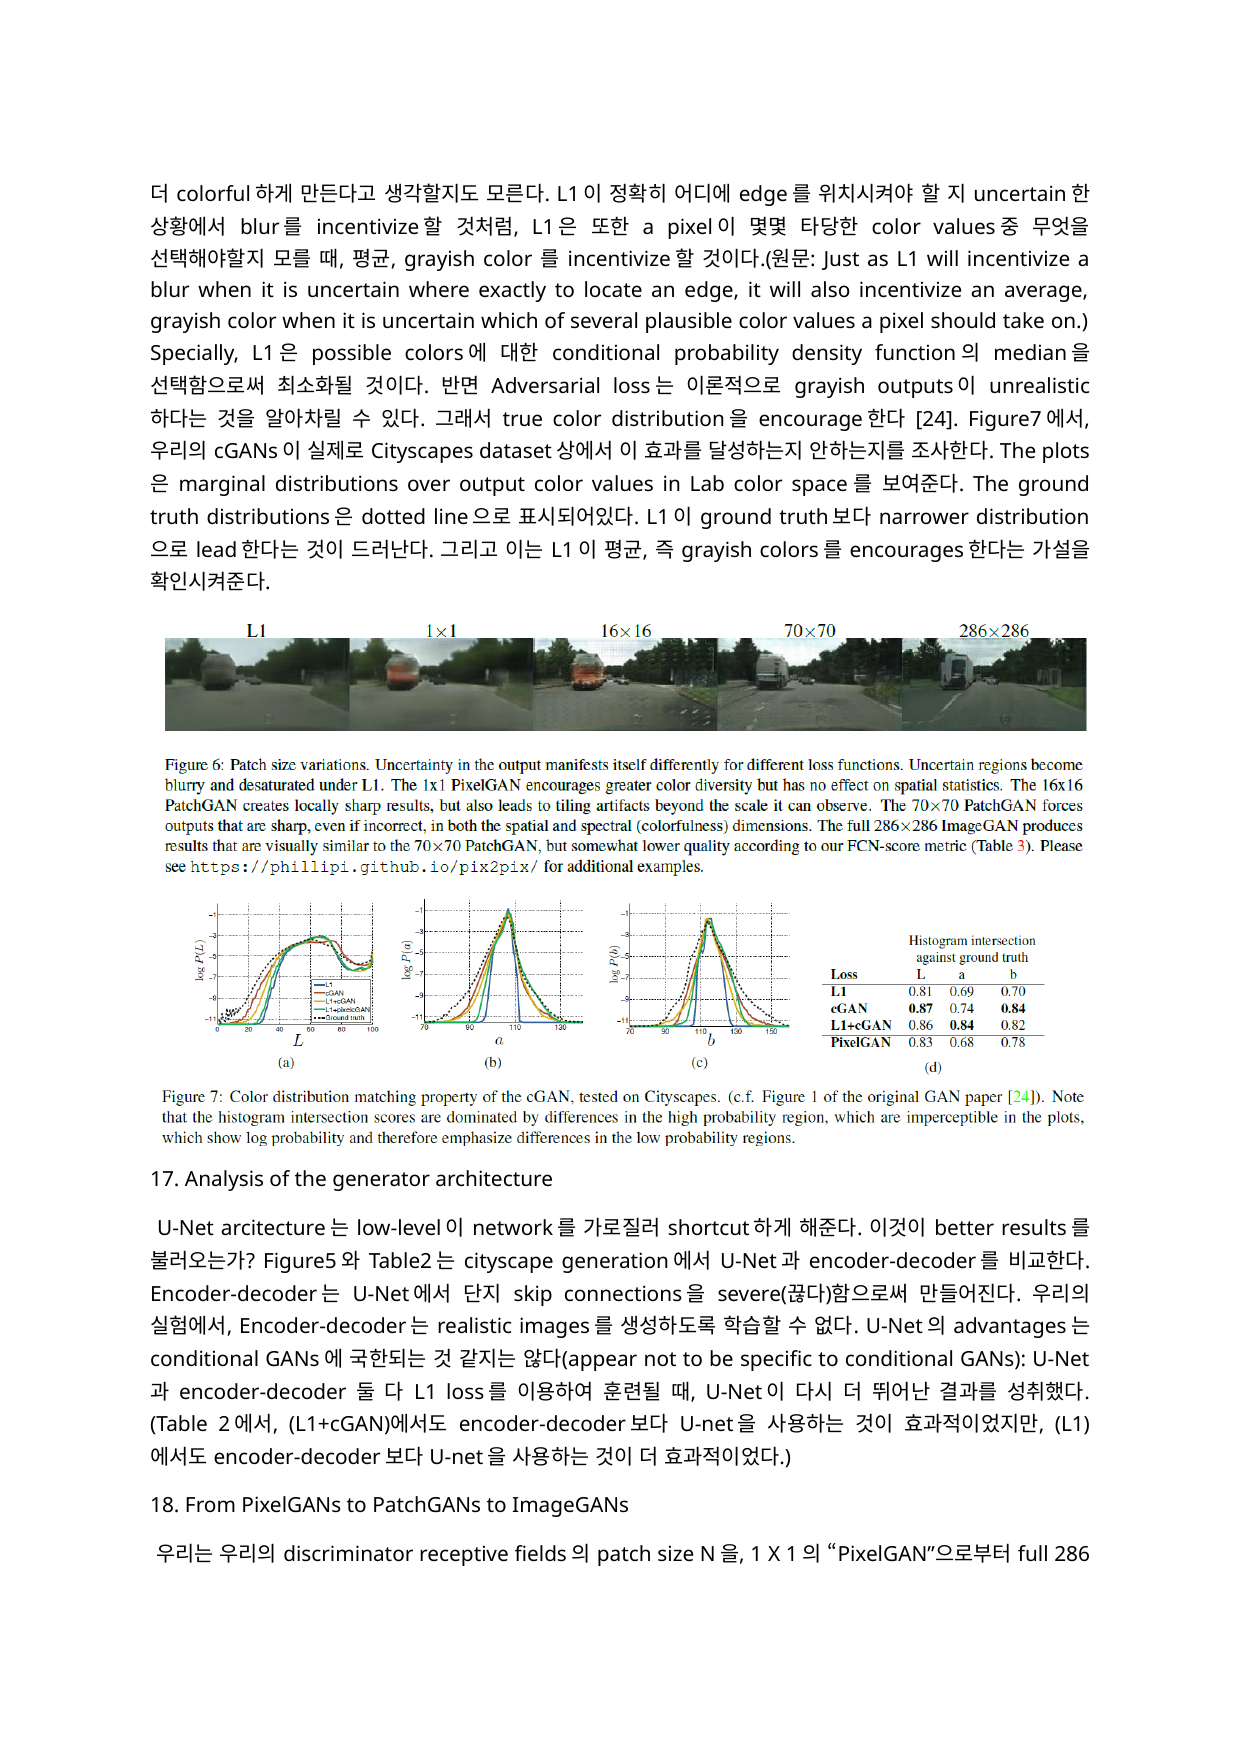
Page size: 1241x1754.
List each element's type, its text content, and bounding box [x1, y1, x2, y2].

picture [150, 615, 1091, 881]
text U-Net arcitecture는 low-level이 network를 가로질러 shortcut하게 해준다. 이것이 better results를 불러오는가? Figure5와 Table2는 cityscape generation에서 U-Net과 encoder-decoder를 비교한다. Encoder-decoder는 U-Net에서 단지 skip connections을 severe(끊다)함으로써 만들어진다. 우리의 실험에서, Encoder-decoder는 realistic images를 생성하도록 학습할 수 없다. U-Net의 advantages는 conditional GANs에 국한되는 것 같지는 않다(appear not to be specific to conditional GANs): U-Net과 encoder-decoder 둘 다 L1 loss를 이용하여 훈련될 때, U-Net이 다시 더 뛰어난 결과를 성취했다.(Table 2에서, (L1+cGAN)에서도 encoder-decoder보다 U-net을 사용하는 것이 효과적이었지만, (L1)에서도 encoder-decoder보다 U-net을 사용하는 것이 더 효과적이었다.) [150, 1211, 1090, 1471]
text 17. Analysis of the generator architecture [150, 1164, 1090, 1192]
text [150, 1537, 1090, 1567]
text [150, 177, 1090, 596]
text 18. From PixelGANs to PatchGANs to ImageGANs [150, 1490, 1090, 1518]
picture [150, 899, 1091, 1146]
